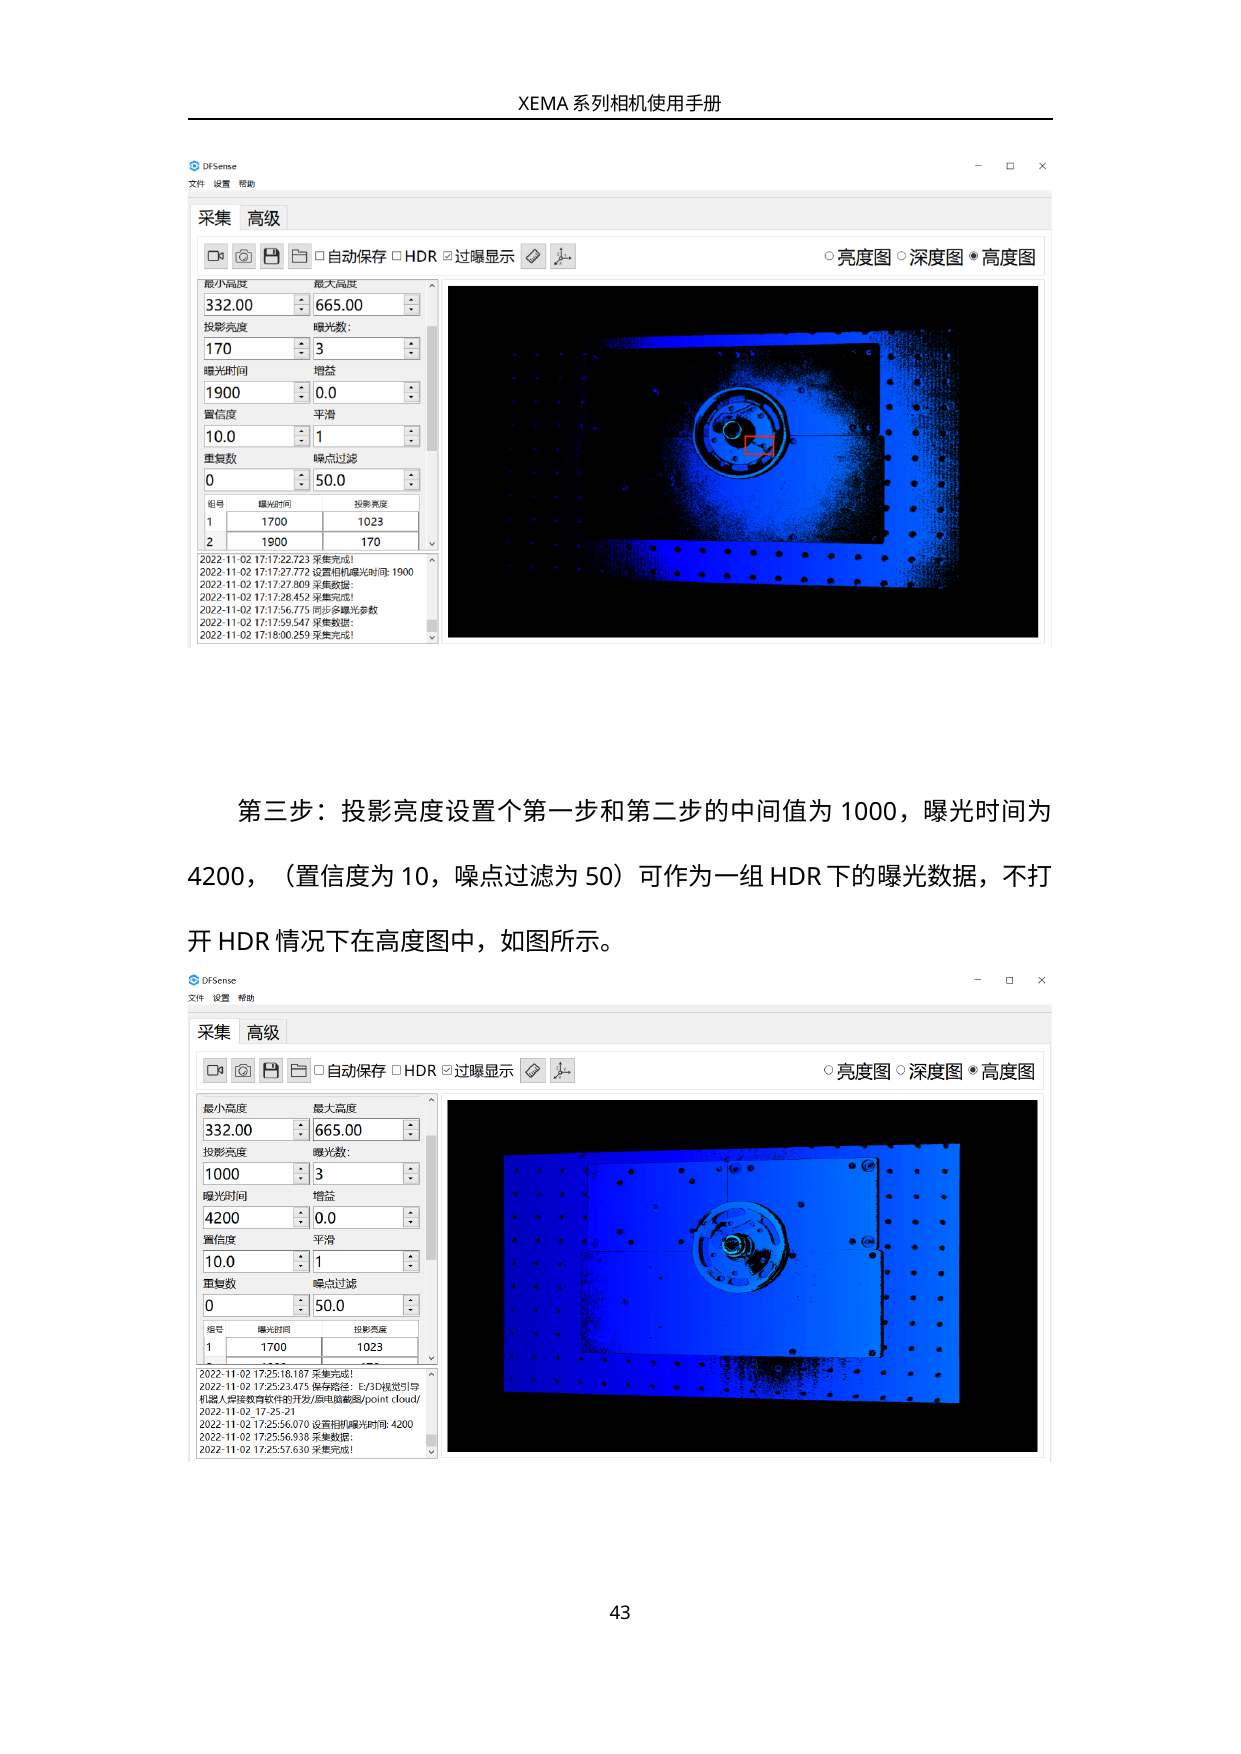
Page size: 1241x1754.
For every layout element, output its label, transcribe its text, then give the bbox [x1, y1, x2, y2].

picture [187, 971, 1052, 1462]
picture [187, 159, 1052, 648]
text 第三步：投影亮度设置个第一步和第二步的中间值为1000，曝光时间为4200，（置信度为10，噪点过滤为50）可作为一组HDR下的曝光数据，不打开HDR情况下在高度图中，如图所示。 [187, 777, 1053, 972]
